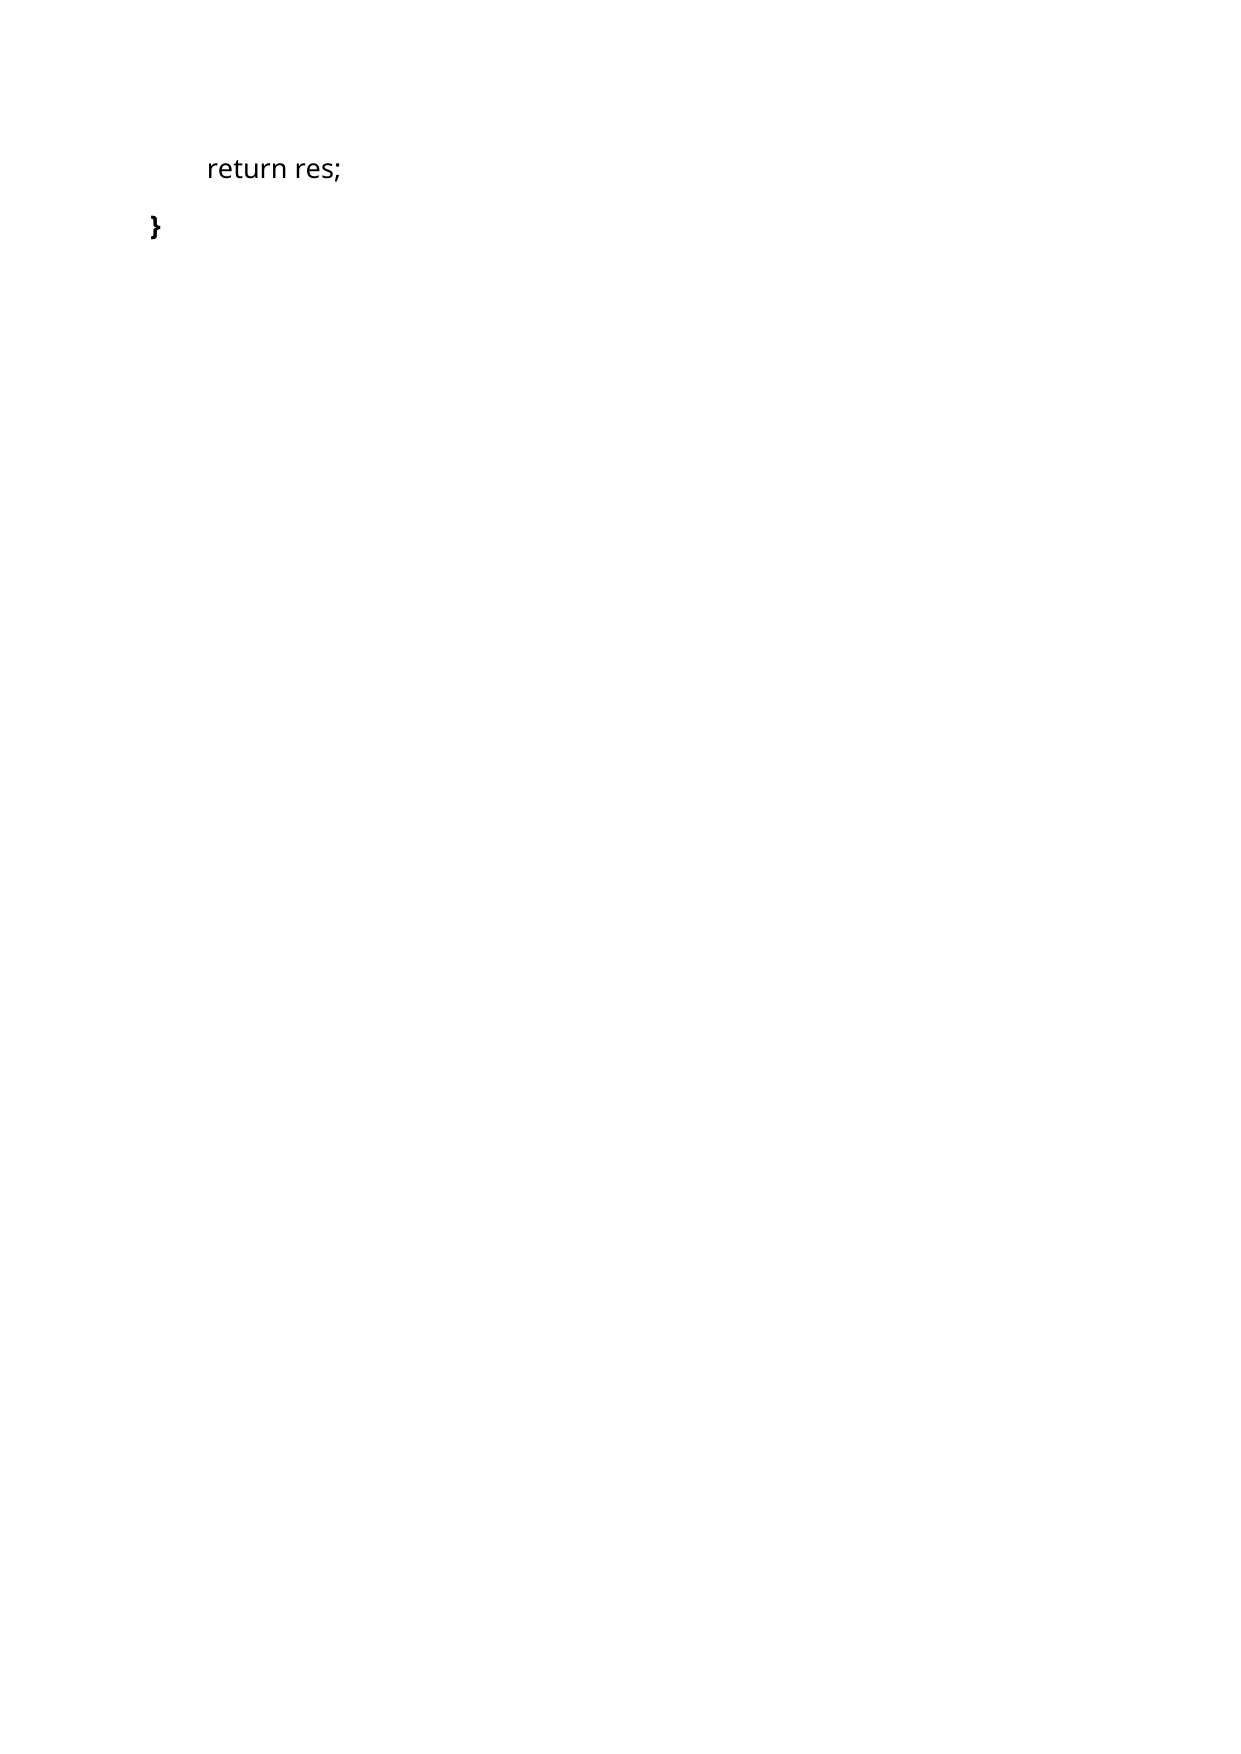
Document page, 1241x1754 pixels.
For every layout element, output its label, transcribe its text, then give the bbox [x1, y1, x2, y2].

text } [150, 206, 1090, 243]
text return res; [150, 150, 1090, 187]
